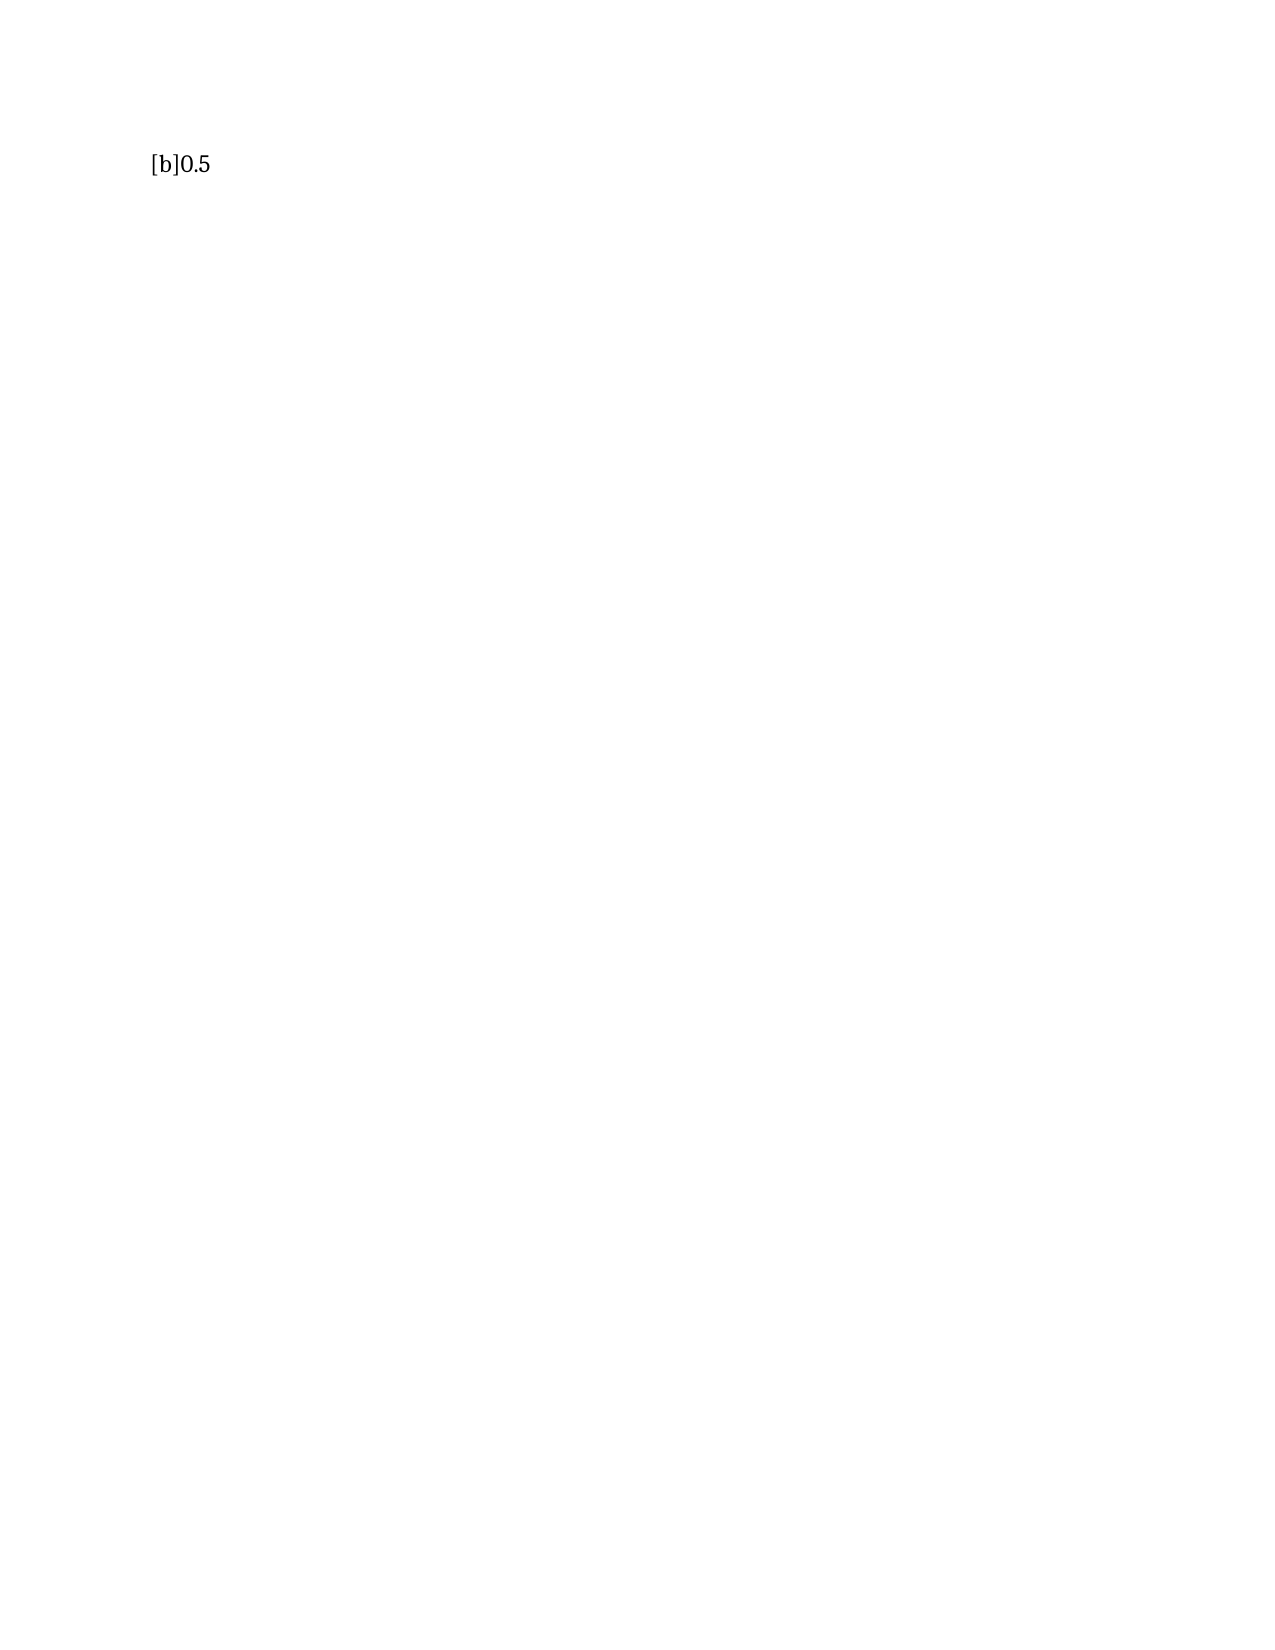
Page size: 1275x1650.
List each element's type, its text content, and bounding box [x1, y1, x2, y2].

text [b]0.5 [fig:distmoc] [150, 150, 1125, 179]
